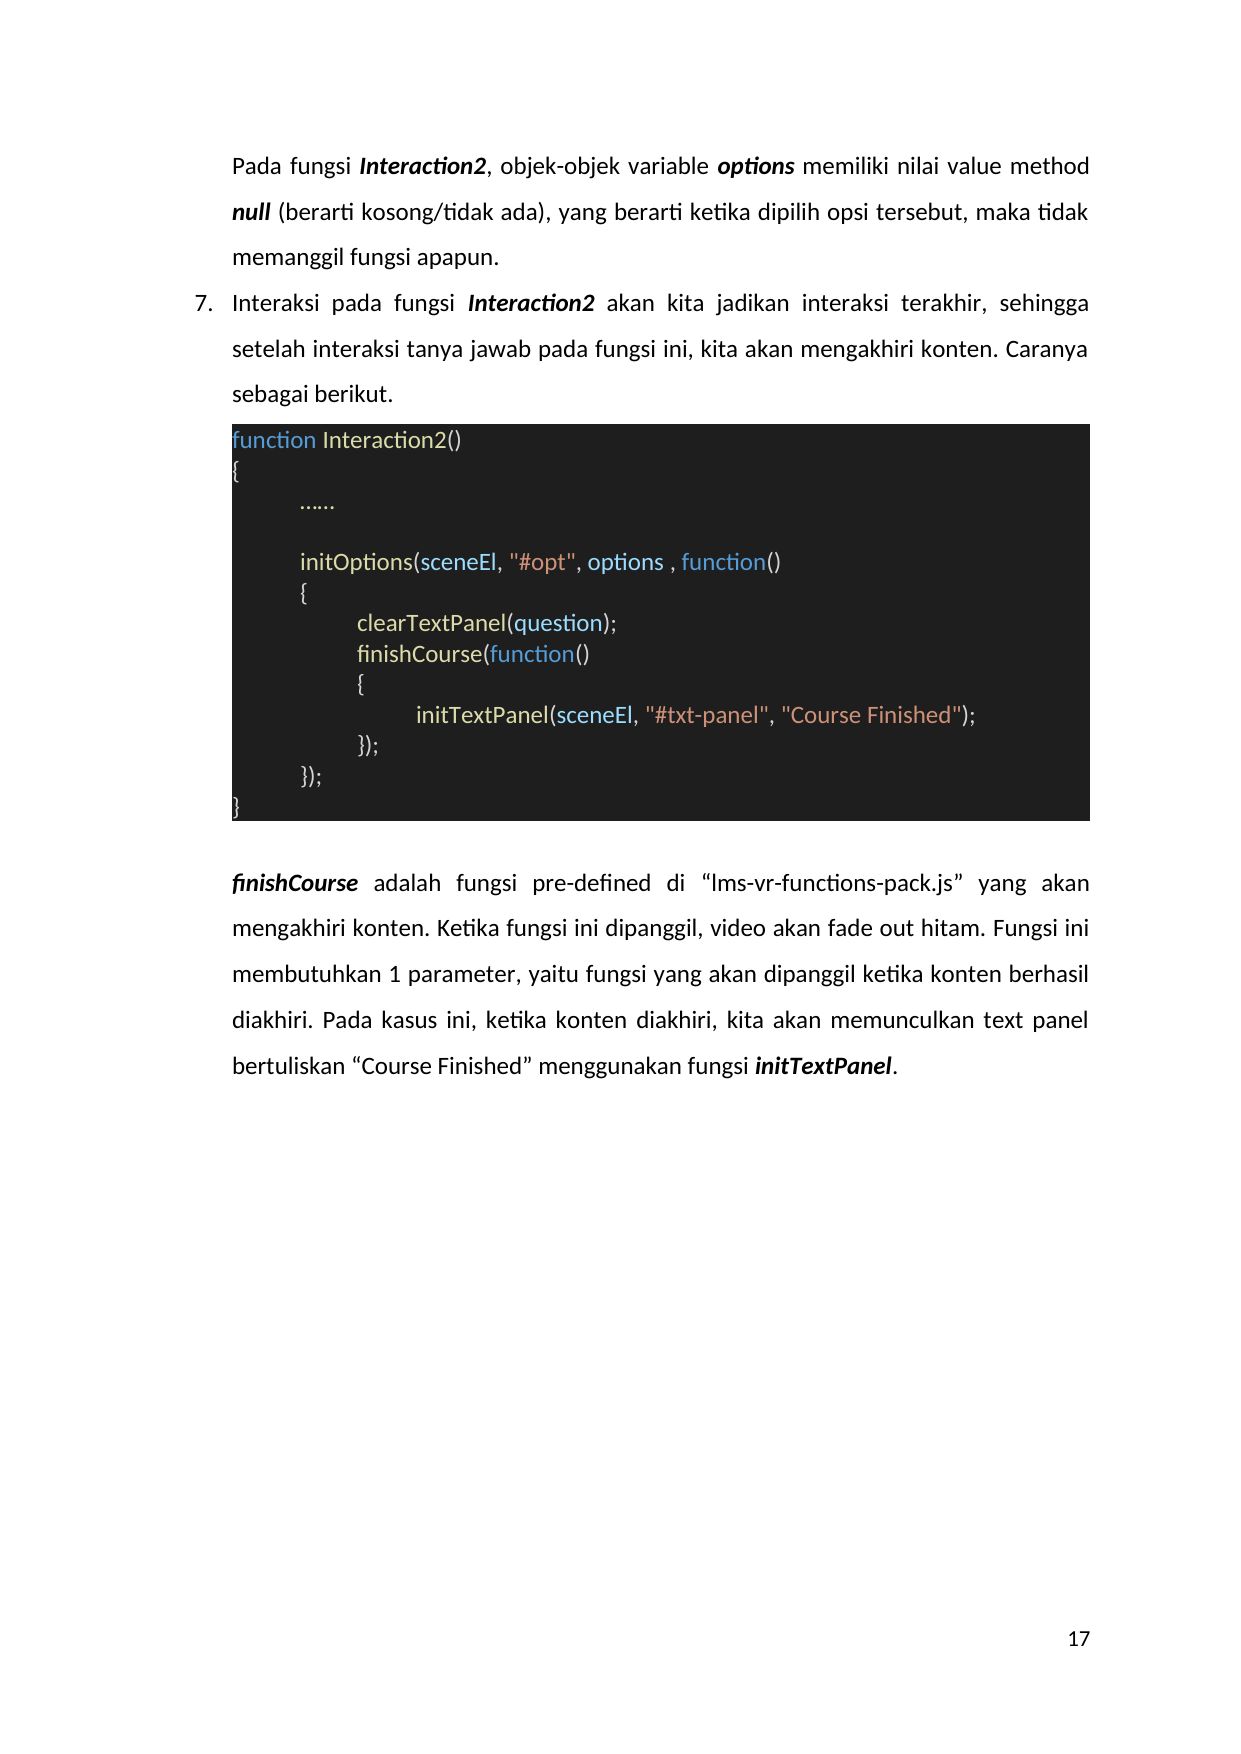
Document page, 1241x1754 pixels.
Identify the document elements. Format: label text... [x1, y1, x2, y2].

list Interaksi pada fungsi Interaction2 akan kita jadikan interaksi terakhir, sehingga setelah interaksi tanya jawab pada fungsi ini, kita akan mengakhiri konten. Caranya sebagai berikut. [194, 287, 1090, 409]
list Pada fungsi Interaction2, objek-objek variable options memiliki nilai value method null (berarti kosong/tidak ada), yang berarti ketika dipilih opsi tersebut, maka tidak memanggil fungsi apapun. [232, 150, 1090, 272]
list { [232, 668, 1090, 699]
list clearTextPanel(question); [232, 607, 1090, 638]
list finishCourse(function() [232, 638, 1090, 668]
list function Interaction2() [232, 424, 1090, 455]
list finishCourse adalah fungsi pre-defined di “lms-vr-functions-pack.js” yang akan mengakhiri konten. Ketika fungsi ini dipanggil, video akan fade out hitam. Fungsi ini membutuhkan 1 parameter, yaitu fungsi yang akan dipanggil ketika konten berhasil diakhiri. Pada kasus ini, ketika konten diakhiri, kita akan memunculkan text panel bertuliskan “Course Finished” menggunakan fungsi initTextPanel. [232, 867, 1090, 1080]
list initOptions(sceneEl, "#opt", options , function() [232, 546, 1090, 577]
list { [232, 455, 1090, 485]
list …… [232, 485, 1090, 516]
list initTextPanel(sceneEl, "#txt-panel", "Course Finished"); [232, 699, 1090, 729]
list }); [232, 729, 1090, 760]
list }); [232, 760, 1090, 791]
list { [232, 577, 1090, 607]
list } [232, 791, 1090, 821]
